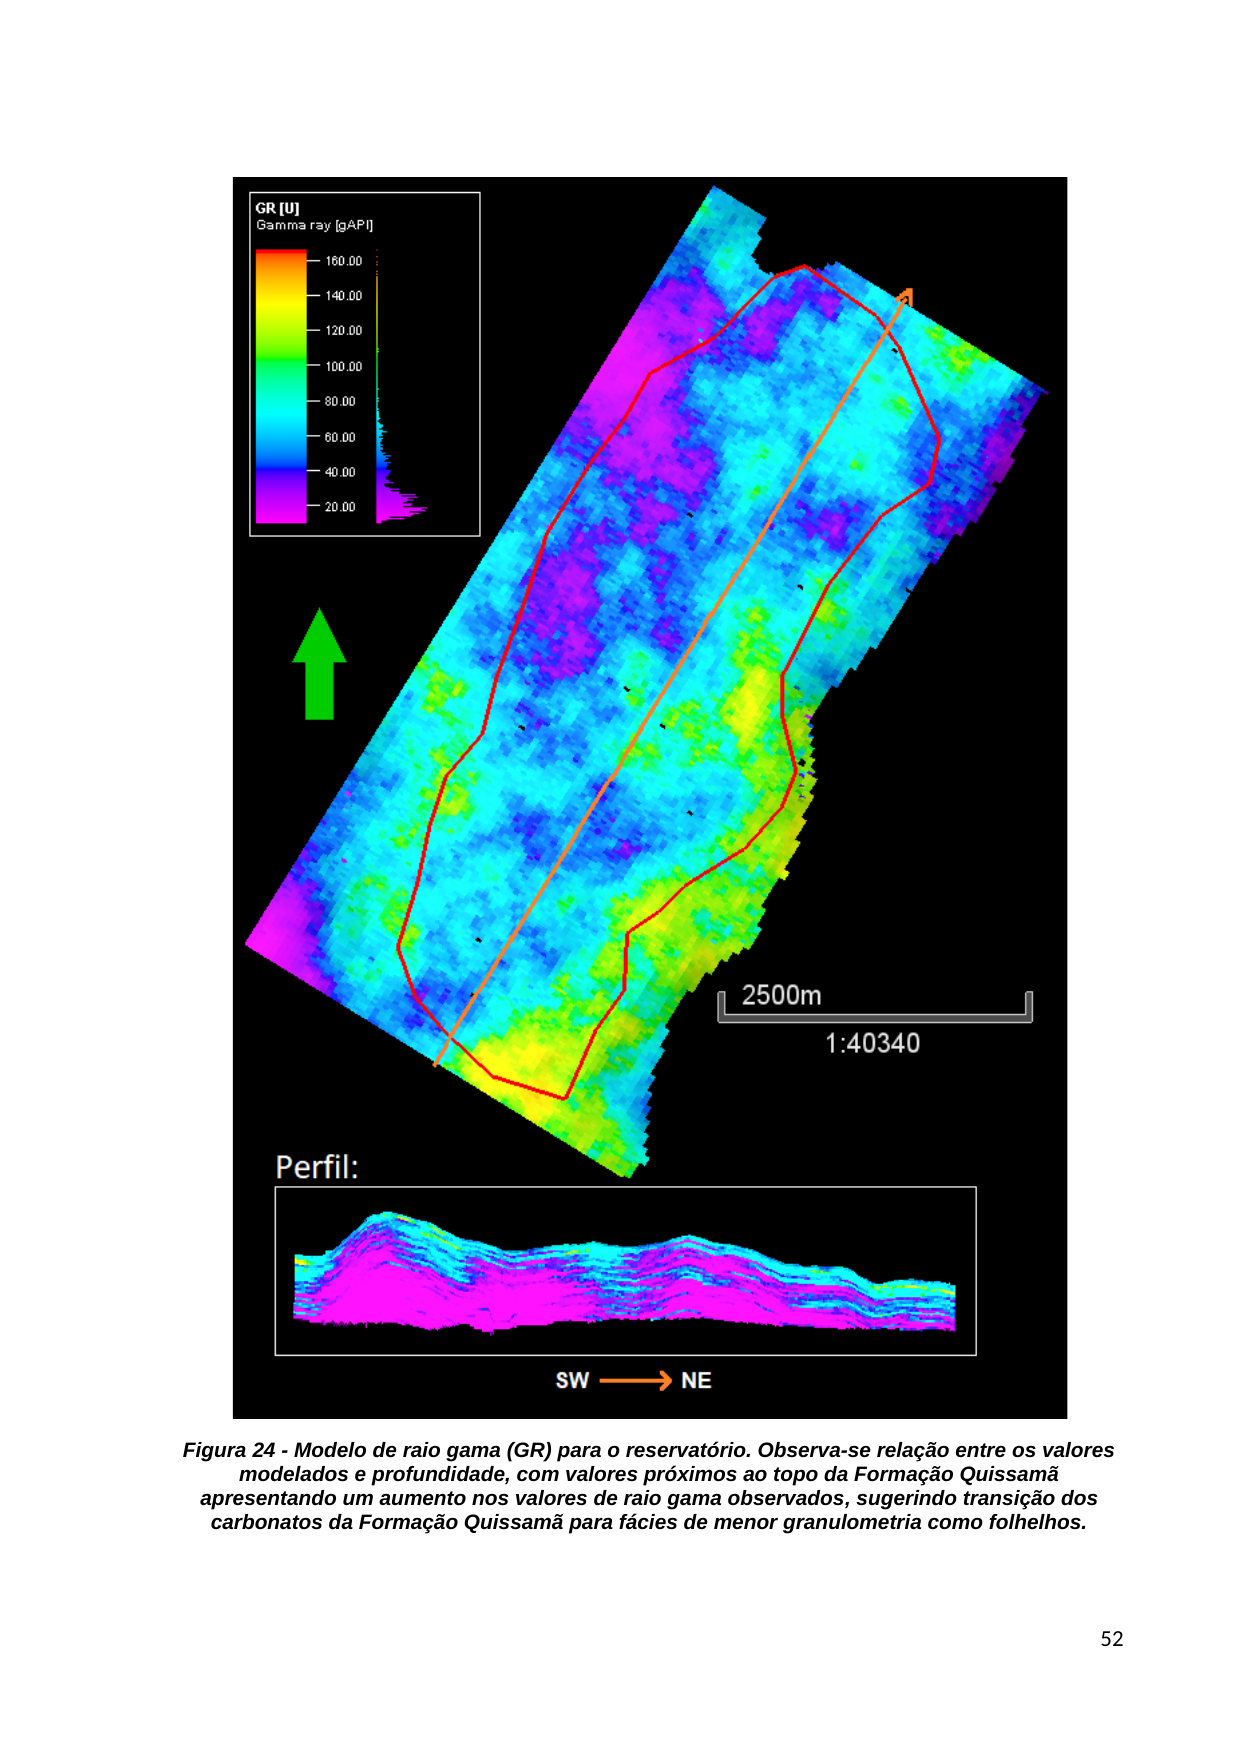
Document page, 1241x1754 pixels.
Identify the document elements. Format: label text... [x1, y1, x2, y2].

text Figura 24 - Modelo de raio gama (GR) para o reservatório. Observa-se relação entre os valores modelados e profundidade, com valores próximos ao topo da Formação Quissamã apresentando um aumento nos valores de raio gama observados, sugerindo transição dos carbonatos da Formação Quissamã para fácies de menor granulometria como folhelhos. [177, 1438, 1123, 1534]
picture [232, 177, 1068, 1419]
